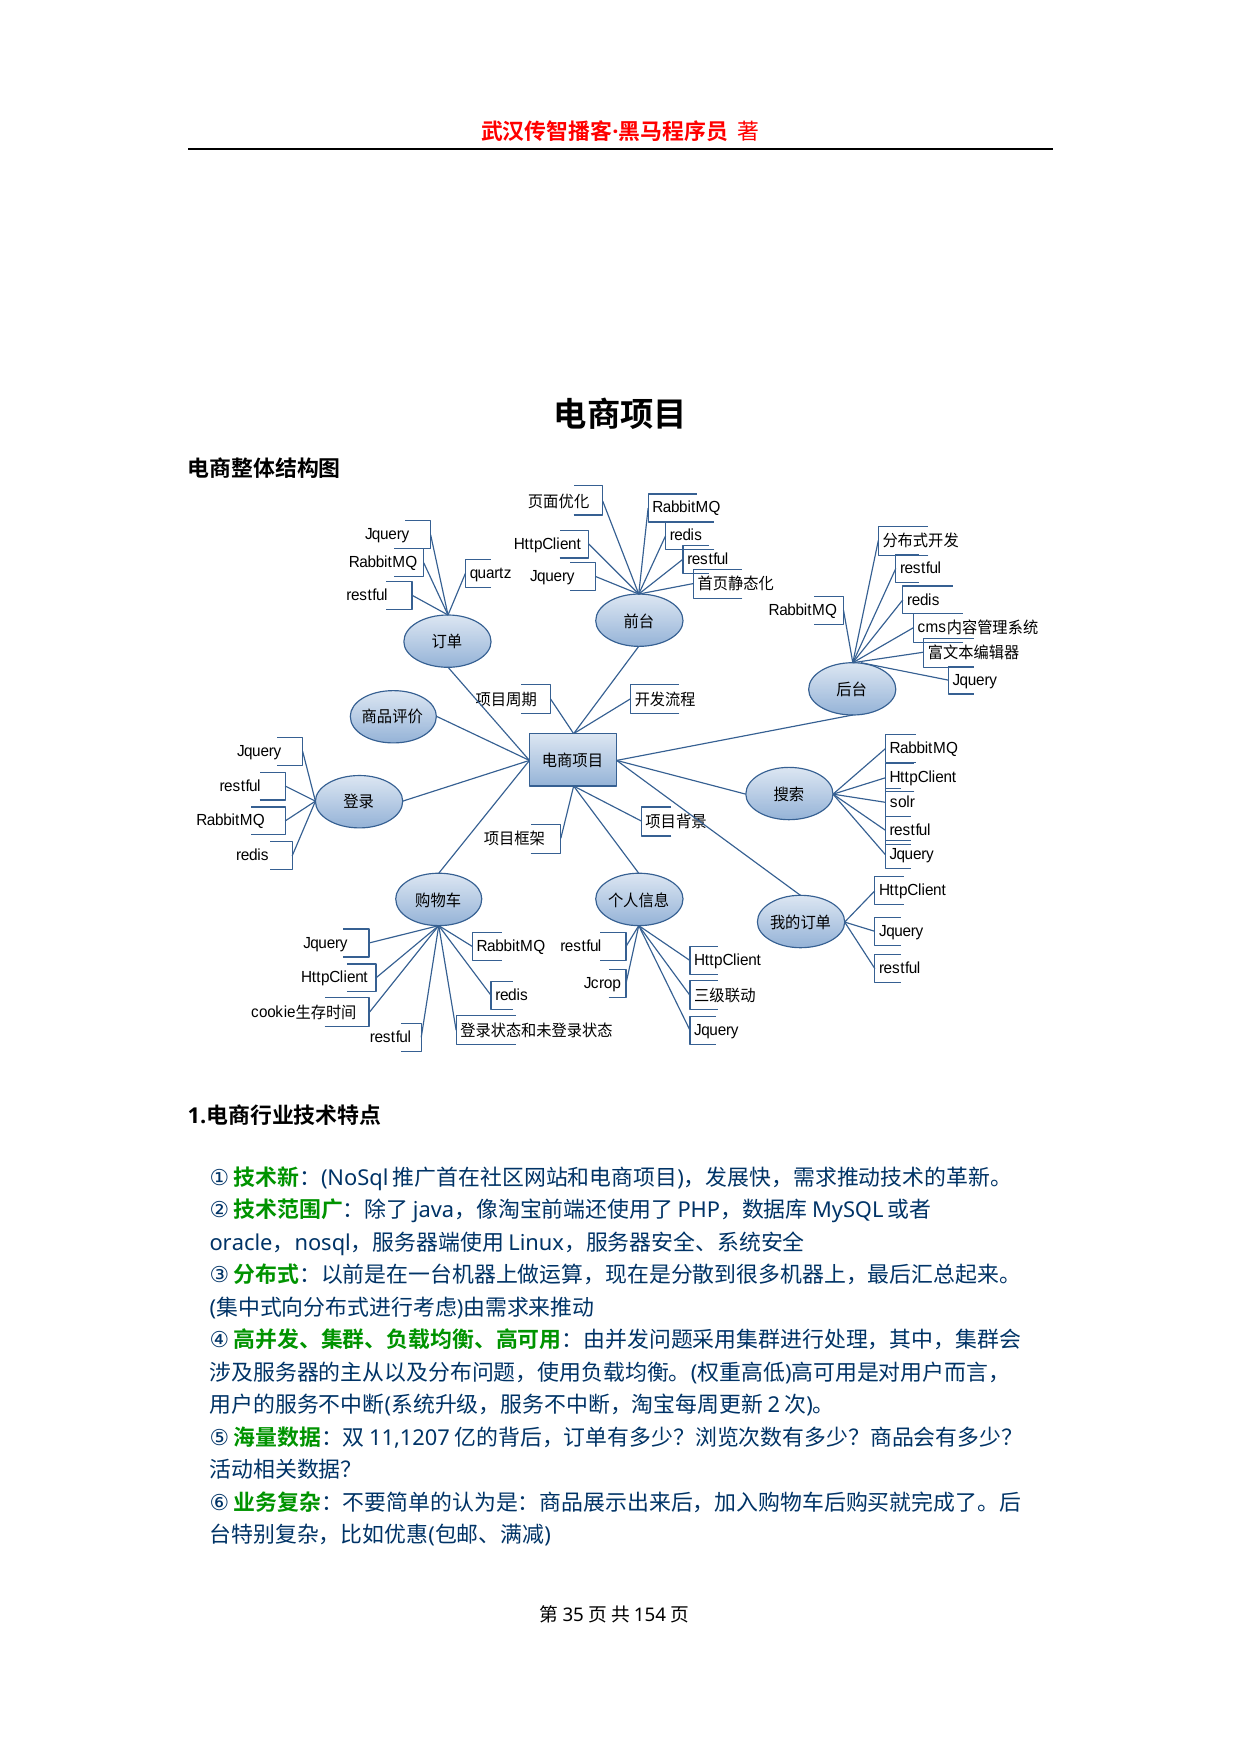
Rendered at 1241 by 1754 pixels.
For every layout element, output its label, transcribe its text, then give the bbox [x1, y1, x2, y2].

text ④高并发、集群、负载均衡、高可用：由并发问题采用集群进行处理，其中，集群会涉及服务器的主从以及分布问题，使用负载均衡。(权重高低)高可用是对用户而言，用户的服务不中断(系统升级，服务不中断，淘宝每周更新2次)。 [209, 1322, 1031, 1419]
text ①技术新：(NoSql推广首在社区网站和电商项目)，发展快，需求推动技术的革新。 [209, 1159, 1031, 1192]
text ②技术范围广：除了java，像淘宝前端还使用了PHP，数据库MySQL或者oracle，nosql，服务器端使用Linux，服务器安全、系统安全 [209, 1192, 1031, 1257]
text ⑤海量数据：双11,1207亿的背后，订单有多少？浏览次数有多少？商品会有多少？活动相关数据？ [209, 1419, 1031, 1484]
text ③分布式：以前是在一台机器上做运算，现在是分散到很多机器上，最后汇总起来。(集中式向分布式进行考虑)由需求来推动 [209, 1257, 1031, 1322]
text ⑥业务复杂：不要简单的认为是：商品展示出来后，加入购物车后购买就完成了。后台特别复杂，比如优惠(包邮、满减) [209, 1484, 1031, 1549]
